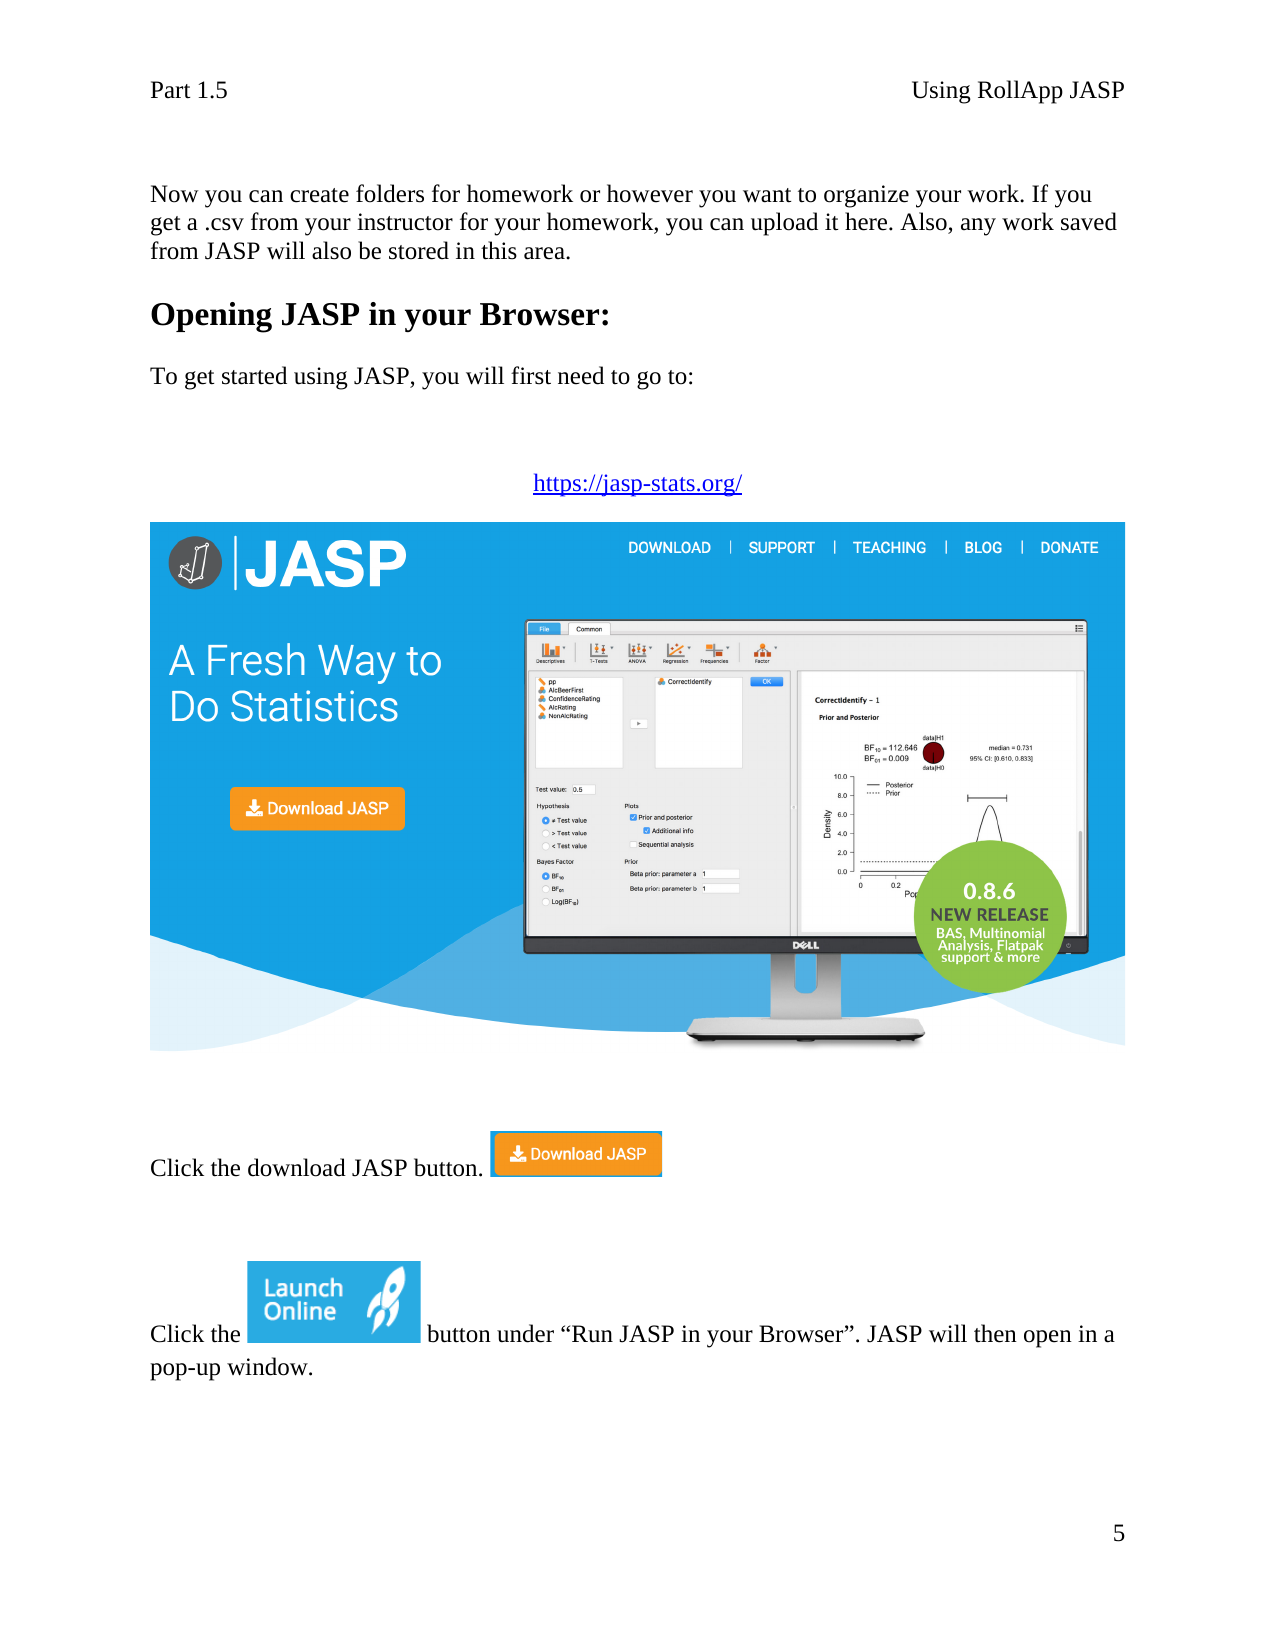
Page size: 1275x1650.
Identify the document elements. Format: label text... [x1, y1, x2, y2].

text Click the button under “Run JASP in your Browser”. JASP will then open in a pop-up window. [150, 1261, 1125, 1381]
picture [150, 522, 1125, 1053]
text Opening JASP in your Browser: [150, 294, 1125, 332]
text https://jasp-stats.org/ [150, 468, 1125, 497]
text Click the download JASP button. [150, 1132, 1125, 1182]
picture [247, 1261, 421, 1343]
picture [490, 1131, 663, 1177]
text Now you can create folders for homework or however you want to organize your work. If you get a .csv from your instructor for your homework, you can upload it here. Also, any work saved from JASP will also be stored in this area. [150, 179, 1125, 265]
text To get started using JASP, you will first need to go to: [150, 361, 1125, 389]
